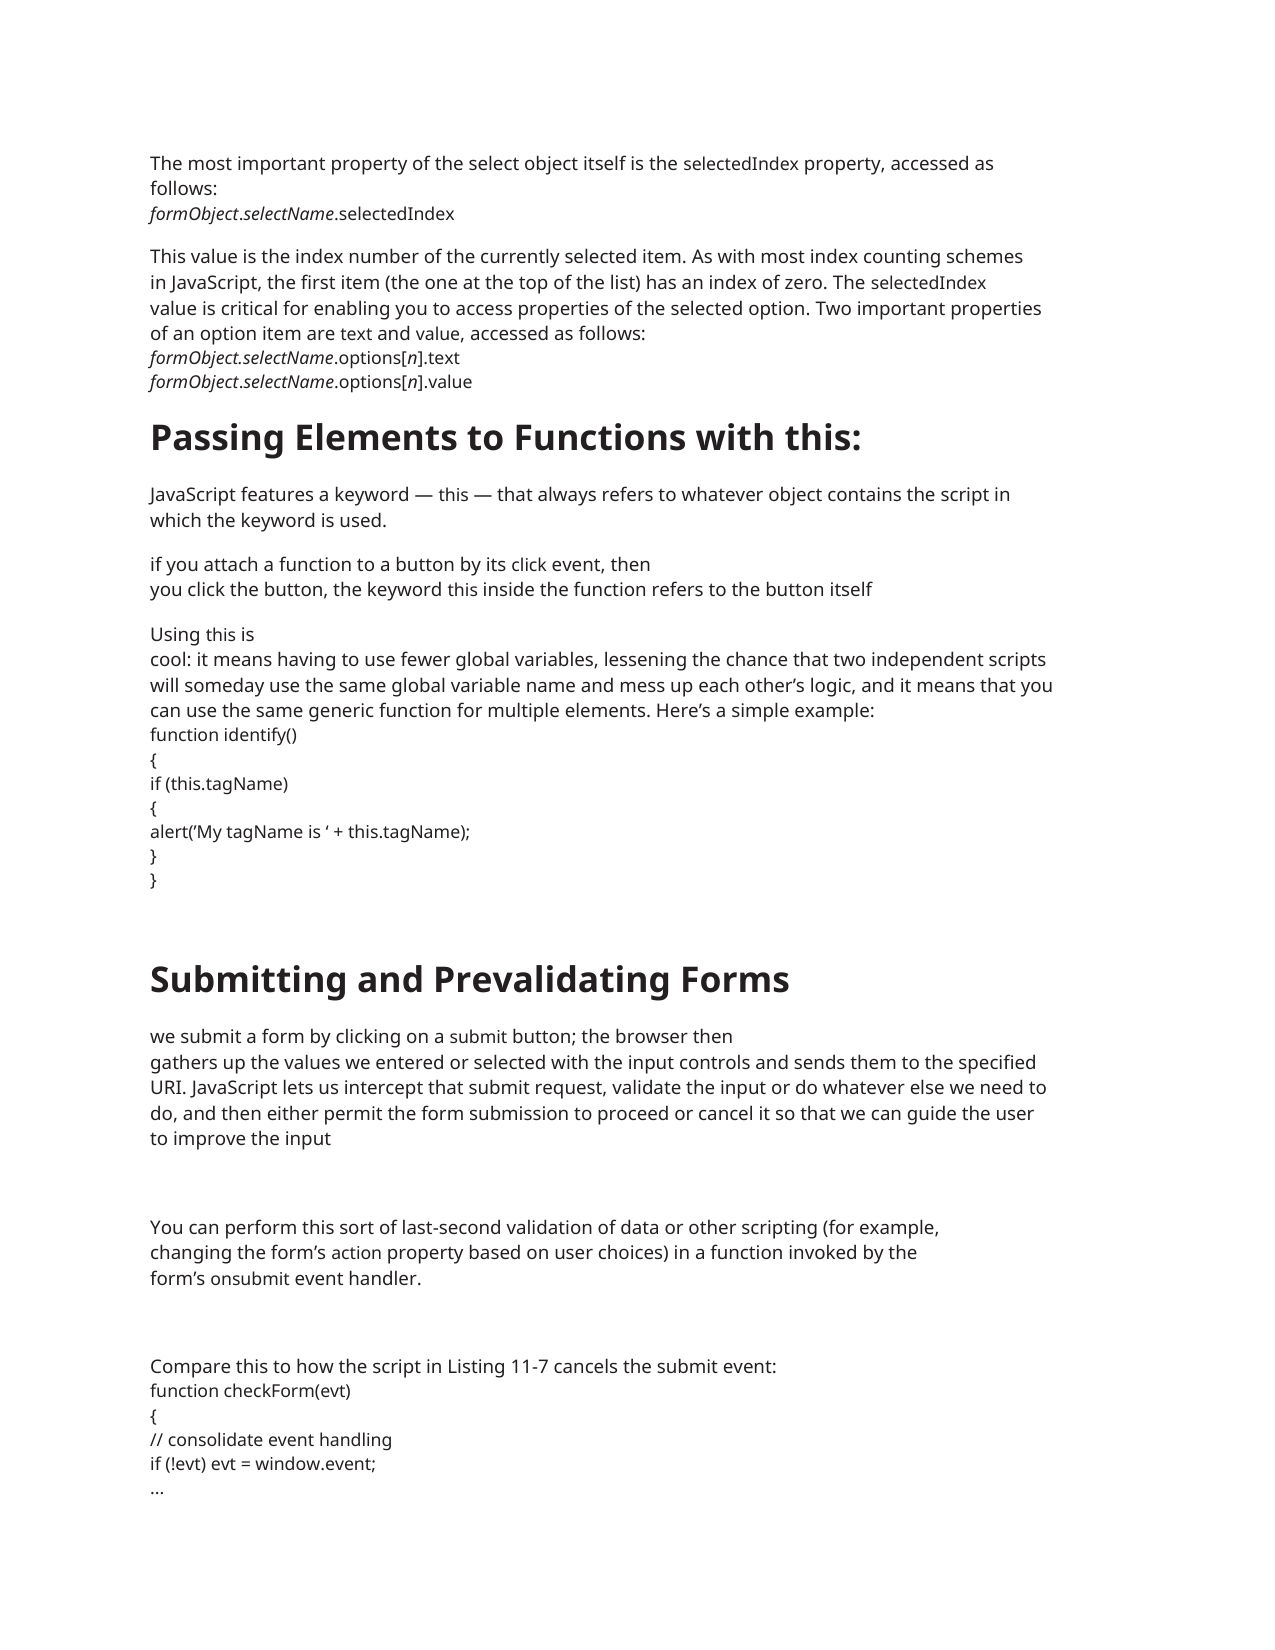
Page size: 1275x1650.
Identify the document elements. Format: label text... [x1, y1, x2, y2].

text ... [150, 1476, 1125, 1500]
text Submitting and Prevalidating Forms [150, 955, 1125, 1003]
text // consolidate event handling [150, 1427, 1125, 1451]
text if (this.tagName) [150, 771, 1125, 795]
text to improve the input [150, 1126, 1125, 1151]
text gathers up the values we entered or selected with the input controls and sends them to the specified [150, 1049, 1125, 1074]
text will someday use the same global variable name and mess up each other’s logic, and it means that you [150, 672, 1125, 697]
text cool: it means having to use fewer global variables, lessening the chance that two independent scripts [150, 646, 1125, 672]
text changing the form’s action property based on user choices) in a function invoked by the [150, 1239, 1125, 1265]
text { [150, 747, 1125, 771]
text function checkForm(evt) [150, 1379, 1125, 1403]
text } [150, 844, 1125, 868]
text you click the button, the keyword this inside the function refers to the button itself [150, 577, 1125, 602]
text { [150, 1403, 1125, 1427]
text This value is the index number of the currently selected item. As with most index counting schemes [150, 244, 1125, 269]
text we submit a form by clicking on a submit button; the browser then [150, 1023, 1125, 1049]
text in JavaScript, the first item (the one at the top of the list) has an index of zero. The selectedIndex [150, 269, 1125, 295]
text formObject.selectName.options[n].value [150, 370, 1125, 394]
text which the keyword is used. [150, 507, 1125, 532]
text formObject.selectName.selectedIndex [150, 201, 1125, 225]
text { [150, 795, 1125, 819]
text function identify() [150, 723, 1125, 747]
text Compare this to how the script in Listing 11-7 cancels the submit event: [150, 1353, 1125, 1379]
text alert(’My tagName is ‘ + this.tagName); [150, 819, 1125, 844]
text formObject.selectName.options[n].text [150, 346, 1125, 370]
text Passing Elements to Functions with this: [150, 413, 1125, 461]
text if (!evt) evt = window.event; [150, 1451, 1125, 1476]
text form’s onsubmit event handler. [150, 1265, 1125, 1291]
text You can perform this sort of last-second validation of data or other scripting (for example, [150, 1214, 1125, 1239]
text The most important property of the select object itself is the selectedIndex property, accessed as [150, 150, 1125, 176]
text Using this is [150, 621, 1125, 646]
text can use the same generic function for multiple elements. Here’s a simple example: [150, 697, 1125, 723]
text of an option item are text and value, accessed as follows: [150, 320, 1125, 346]
text if you attach a function to a button by its click event, then [150, 551, 1125, 577]
text URI. JavaScript lets us intercept that submit request, validate the input or do whatever else we need to [150, 1074, 1125, 1100]
text follows: [150, 176, 1125, 201]
text } [150, 868, 1125, 892]
text value is critical for enabling you to access properties of the selected option. Two important properties [150, 295, 1125, 320]
text do, and then either permit the form submission to proceed or cancel it so that we can guide the user [150, 1100, 1125, 1126]
text JavaScript features a keyword — this — that always refers to whatever object contains the script in [150, 481, 1125, 507]
